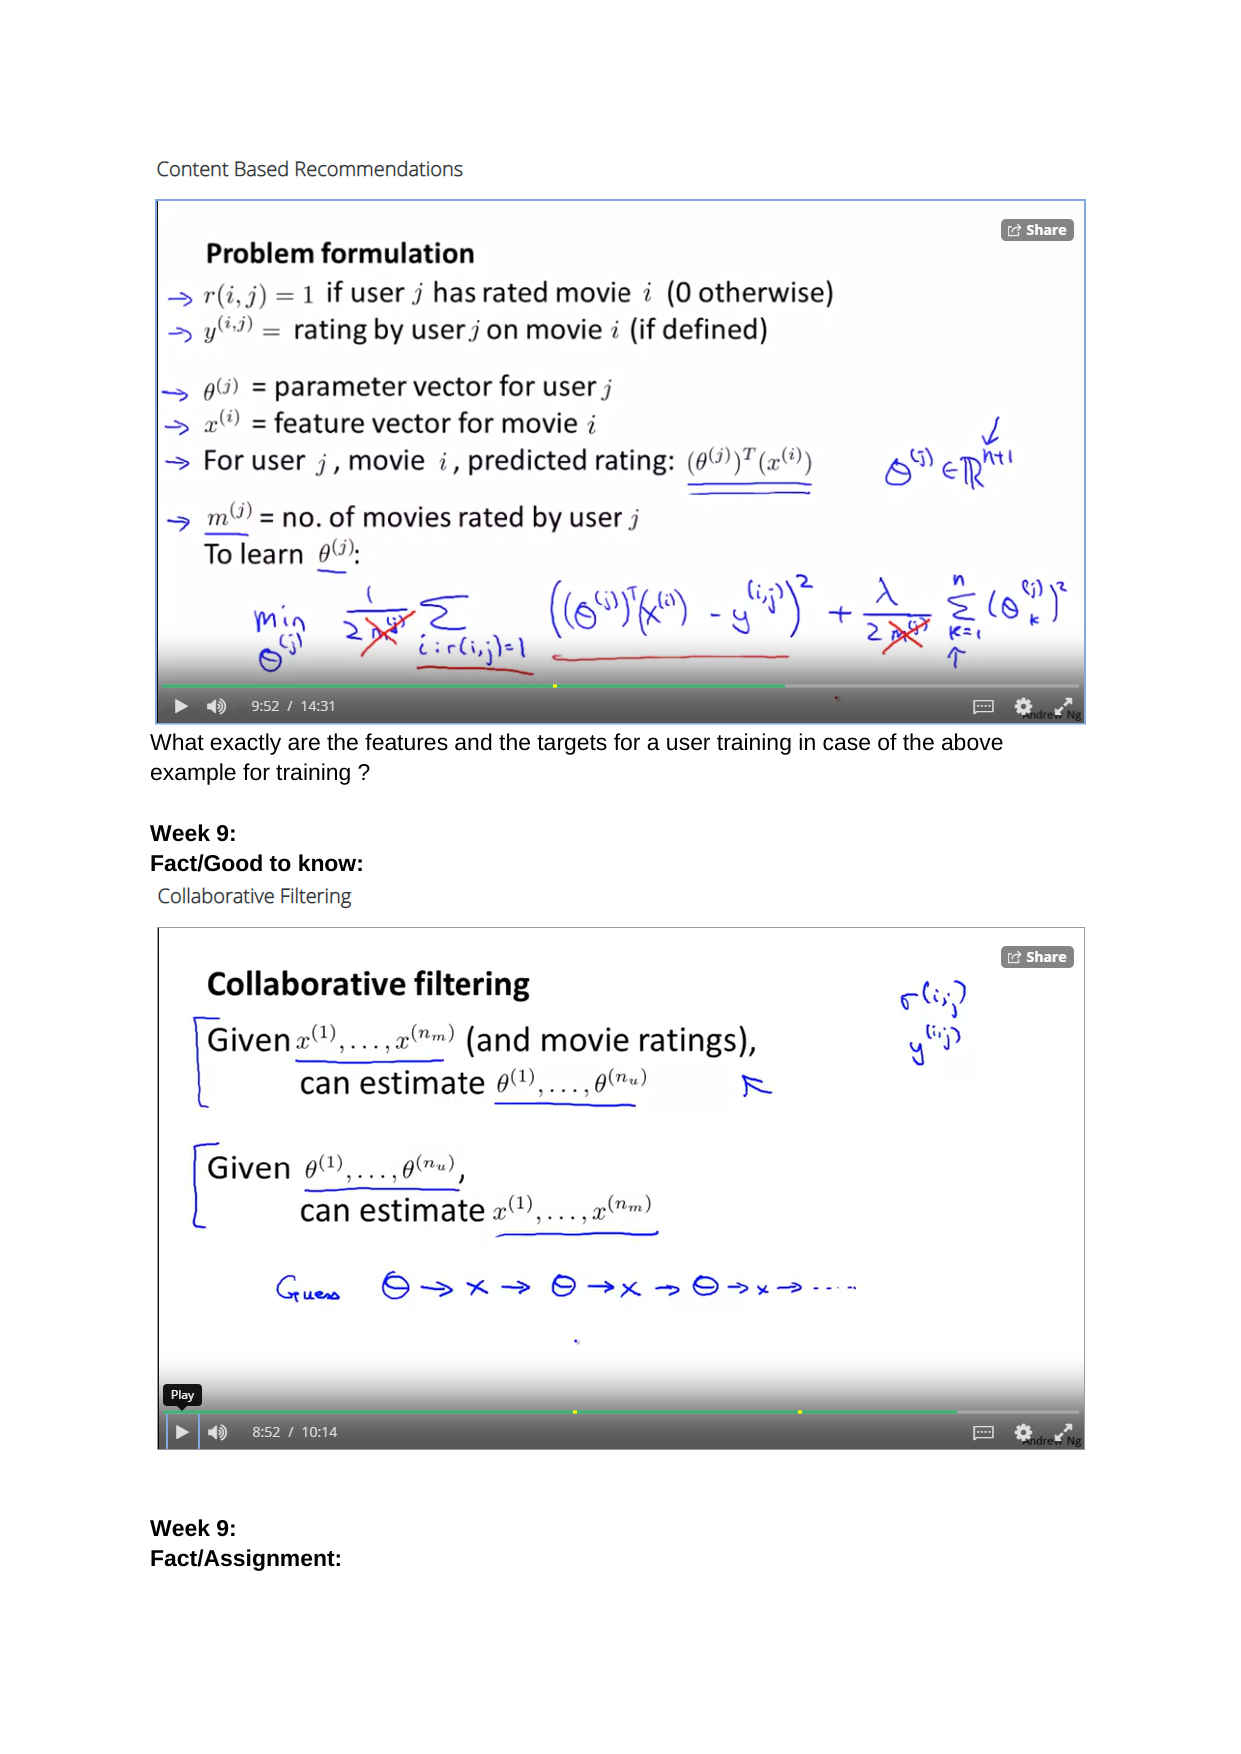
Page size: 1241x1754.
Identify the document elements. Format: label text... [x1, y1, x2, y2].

text Fact/Assignment: [150, 1545, 1090, 1572]
picture [150, 880, 1091, 1451]
picture [150, 150, 1091, 725]
text What exactly are the features and the targets for a user training in case of the above example for training ? [150, 729, 1090, 785]
text Week 9: [150, 1515, 1090, 1541]
text Fact/Good to know: [150, 850, 1090, 876]
text Week 9: [150, 819, 1090, 846]
